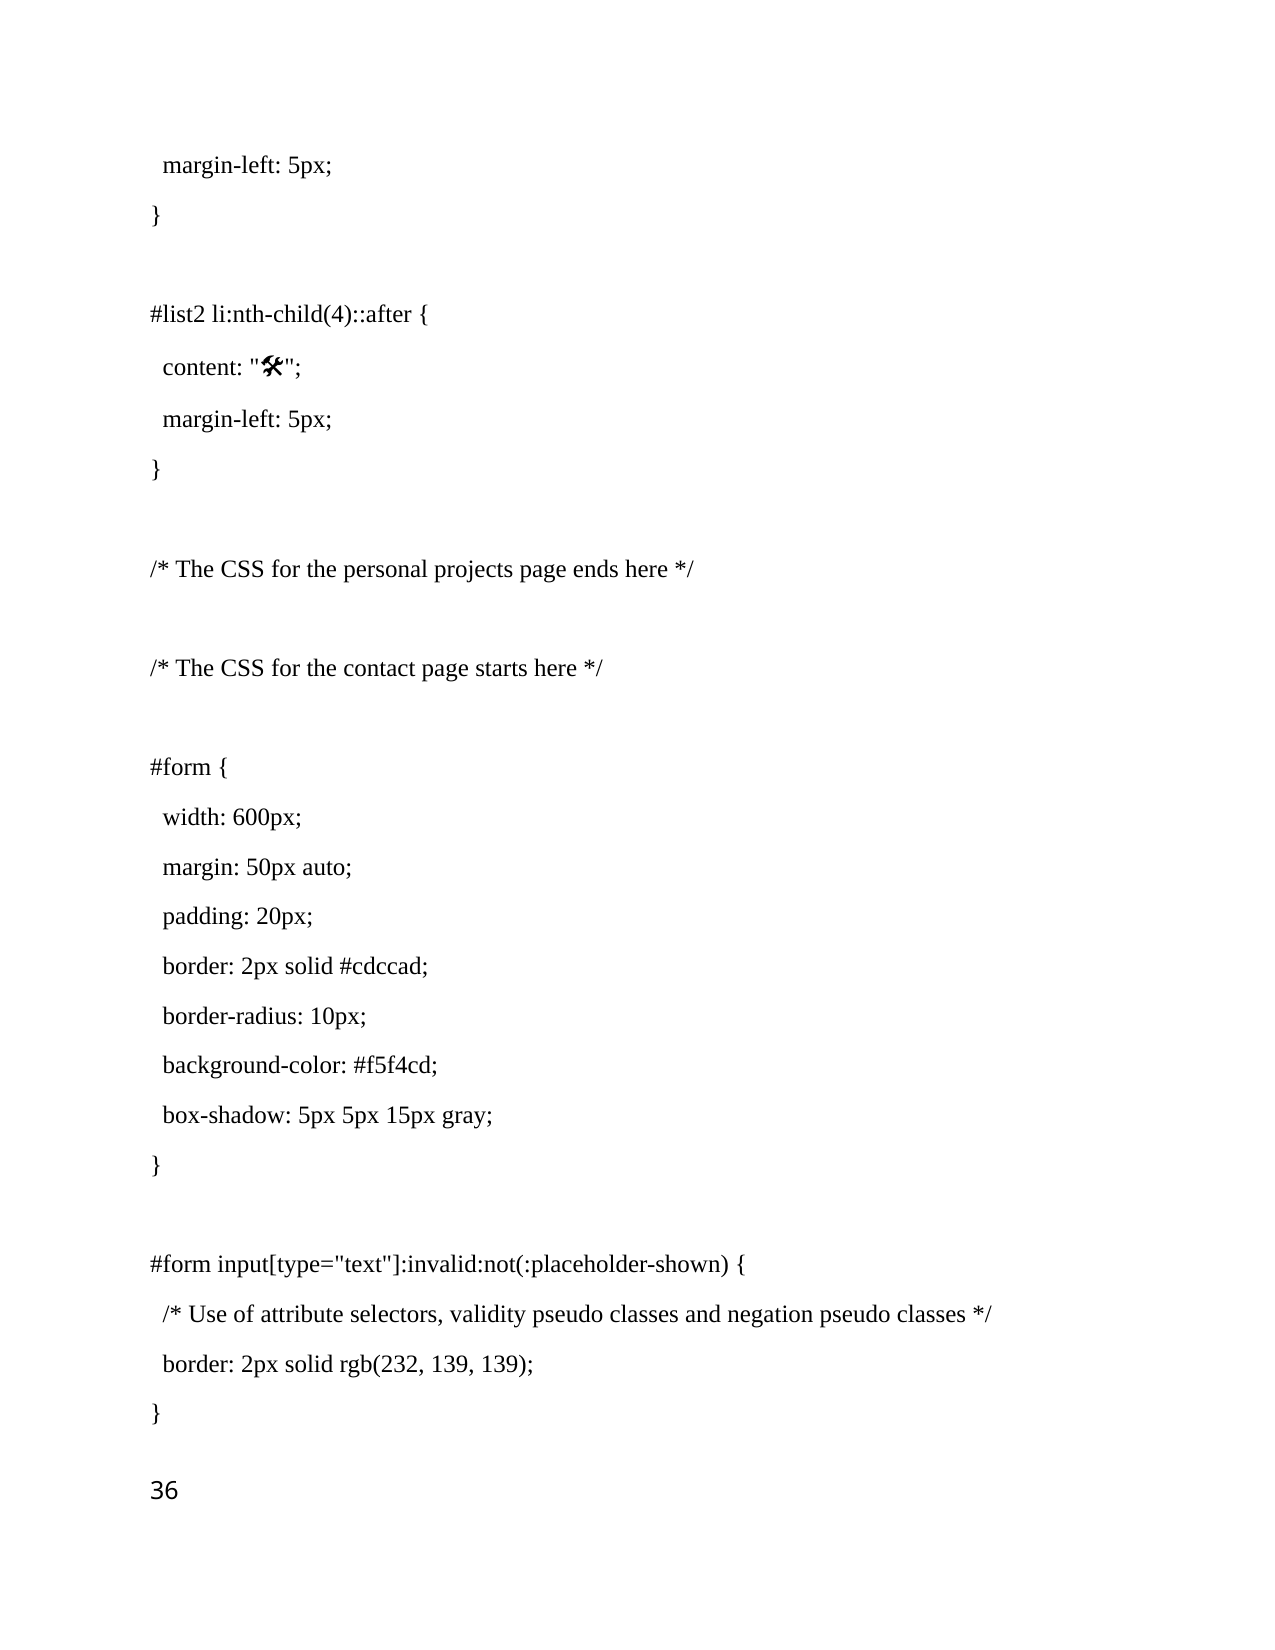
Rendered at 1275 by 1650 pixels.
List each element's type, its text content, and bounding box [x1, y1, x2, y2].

text #list2 li:nth-child(4)::after { [150, 299, 1125, 328]
text #form { [150, 752, 1125, 781]
text border: 2px solid #cdccad; [150, 951, 1125, 980]
text } [150, 454, 1125, 483]
text /* The CSS for the personal projects page ends here */ [150, 554, 1125, 582]
text #form input[type="text"]:invalid:not(:placeholder-shown) { [150, 1249, 1125, 1278]
text width: 600px; [150, 802, 1125, 831]
text margin-left: 5px; [150, 404, 1125, 433]
text /* The CSS for the contact page starts here */ [150, 653, 1125, 682]
text border: 2px solid rgb(232, 139, 139); [150, 1349, 1125, 1377]
text background-color: #f5f4cd; [150, 1051, 1125, 1079]
text padding: 20px; [150, 901, 1125, 930]
text content: "🛠️"; [150, 349, 1125, 383]
text box-shadow: 5px 5px 15px gray; [150, 1100, 1125, 1129]
text border-radius: 10px; [150, 1001, 1125, 1029]
text } [150, 1150, 1125, 1179]
text } [150, 1398, 1125, 1427]
text } [150, 200, 1125, 228]
text margin: 50px auto; [150, 852, 1125, 881]
text /* Use of attribute selectors, validity pseudo classes and negation pseudo classes */ [150, 1299, 1125, 1328]
text margin-left: 5px; [150, 150, 1125, 179]
